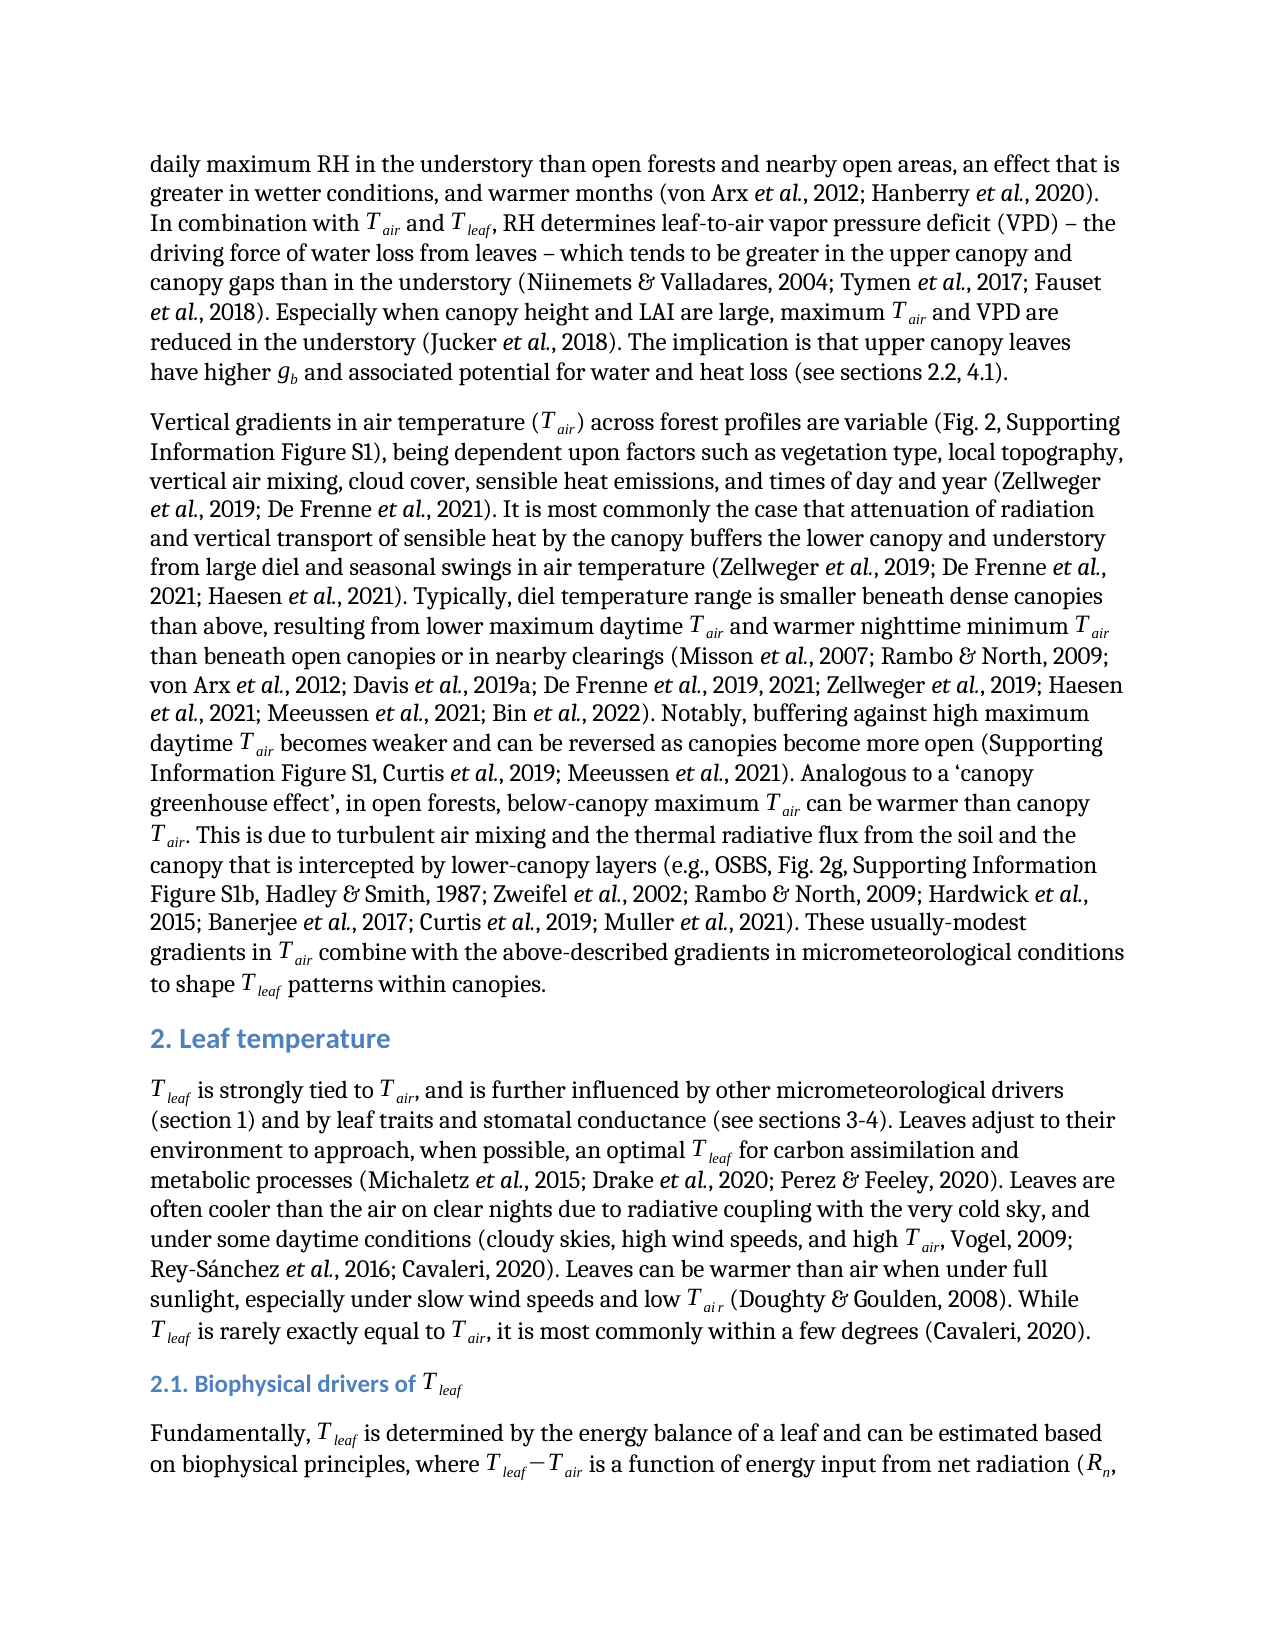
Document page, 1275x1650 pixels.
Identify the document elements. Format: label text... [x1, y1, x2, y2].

subtitle 2. Leaf temperature [150, 1021, 1125, 1056]
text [150, 150, 1125, 388]
subtitle 2.1. Biophysical drivers of [150, 1368, 1125, 1399]
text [150, 1418, 1125, 1480]
text is strongly tied to , and is further influenced by other micrometeorological drivers (section 1) and by leaf traits and stomatal conductance (see sections 3-4). Leaves adjust to their environment to approach, when possible, an optimal for carbon assimilation and metabolic processes (Michaletz et al., 2015; Drake et al., 2020; Perez & Feeley, 2020). Leaves are often cooler than the air on clear nights due to radiative coupling with the very cold sky, and under some daytime conditions (cloudy skies, high wind speeds, and high , Vogel, 2009; Rey-Sánchez et al., 2016; Cavaleri, 2020). Leaves can be warmer than air when under full sunlight, especially under slow wind speeds and low (Doughty & Goulden, 2008). While is rarely exactly equal to , it is most commonly within a few degrees (Cavaleri, 2020). [150, 1075, 1125, 1347]
text Vertical gradients in air temperature () across forest profiles are variable (Fig. 2, Supporting Information Figure S1), being dependent upon factors such as vegetation type, local topography, vertical air mixing, cloud cover, sensible heat emissions, and times of day and year (Zellweger et al., 2019; De Frenne et al., 2021). It is most commonly the case that attenuation of radiation and vertical transport of sensible heat by the canopy buffers the lower canopy and understory from large diel and seasonal swings in air temperature (Zellweger et al., 2019; De Frenne et al., 2021; Haesen et al., 2021). Typically, diel temperature range is smaller beneath dense canopies than above, resulting from lower maximum daytime and warmer nighttime minimum than beneath open canopies or in nearby clearings (Misson et al., 2007; Rambo & North, 2009; von Arx et al., 2012; Davis et al., 2019a; De Frenne et al., 2019, 2021; Zellweger et al., 2019; Haesen et al., 2021; Meeussen et al., 2021; Bin et al., 2022). Notably, buffering against high maximum daytime becomes weaker and can be reversed as canopies become more open (Supporting Information Figure S1, Curtis et al., 2019; Meeussen et al., 2021). Analogous to a ‘canopy greenhouse effect’, in open forests, below-canopy maximum can be warmer than canopy . This is due to turbulent air mixing and the thermal radiative flux from the soil and the canopy that is intercepted by lower-canopy layers (e.g., OSBS, Fig. 2g, Supporting Information Figure S1b, Hadley & Smith, 1987; Zweifel et al., 2002; Rambo & North, 2009; Hardwick et al., 2015; Banerjee et al., 2017; Curtis et al., 2019; Muller et al., 2021). These usually-modest gradients in combine with the above-described gradients in micrometeorological conditions to shape patterns within canopies. [150, 407, 1125, 1000]
